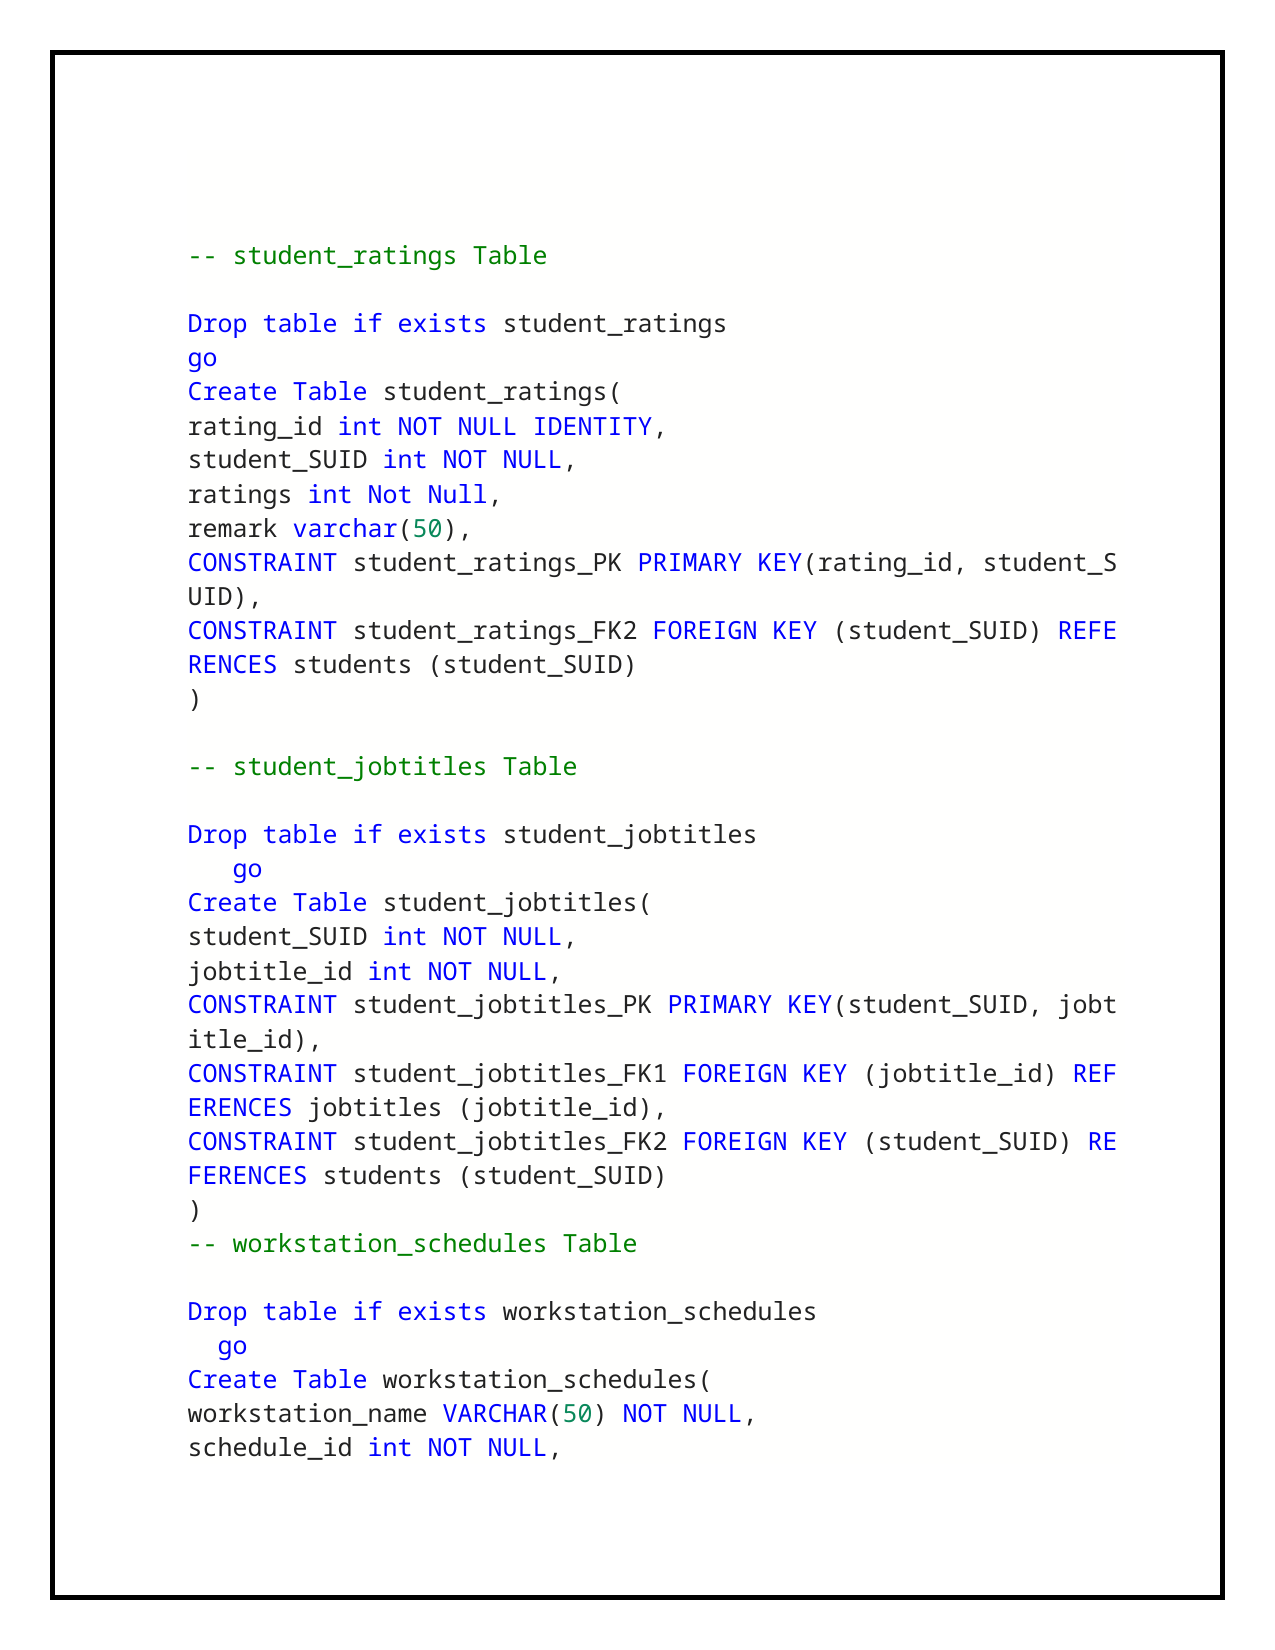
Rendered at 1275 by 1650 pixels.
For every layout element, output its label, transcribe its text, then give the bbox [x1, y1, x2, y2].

text -- student_jobtitles Table [187, 749, 1125, 783]
text Create Table student_jobtitles( [187, 885, 1125, 919]
text jobtitle_id int NOT NULL, [187, 953, 1125, 987]
text CONSTRAINT student_ratings_FK2 FOREIGN KEY (student_SUID) REFERENCES students (student_SUID) [187, 612, 1125, 681]
text Create Table workstation_schedules( [187, 1362, 1125, 1396]
text Drop table if exists student_jobtitles [187, 817, 1125, 851]
text go [187, 851, 1125, 885]
text -- workstation_schedules Table [187, 1226, 1125, 1260]
text Create Table student_ratings( [187, 374, 1125, 408]
text ) [187, 681, 1125, 715]
text workstation_name VARCHAR(50) NOT NULL, [187, 1396, 1125, 1430]
text Drop table if exists student_ratings [187, 306, 1125, 340]
text CONSTRAINT student_jobtitles_FK1 FOREIGN KEY (jobtitle_id) REFERENCES jobtitles (jobtitle_id), [187, 1055, 1125, 1123]
text student_SUID int NOT NULL, [187, 919, 1125, 953]
text Drop table if exists workstation_schedules [187, 1294, 1125, 1328]
text go [187, 1328, 1125, 1362]
text -- student_ratings Table [187, 238, 1125, 272]
text rating_id int NOT NULL IDENTITY, [187, 408, 1125, 442]
text CONSTRAINT student_ratings_PK PRIMARY KEY(rating_id, student_SUID), [187, 544, 1125, 612]
text CONSTRAINT student_jobtitles_FK2 FOREIGN KEY (student_SUID) REFERENCES students (student_SUID) [187, 1123, 1125, 1192]
text remark varchar(50), [187, 510, 1125, 544]
text ratings int Not Null, [187, 476, 1125, 510]
text schedule_id int NOT NULL, [187, 1430, 1125, 1464]
text ) [187, 1192, 1125, 1226]
text CONSTRAINT student_jobtitles_PK PRIMARY KEY(student_SUID, jobtitle_id), [187, 987, 1125, 1055]
text student_SUID int NOT NULL, [187, 442, 1125, 476]
text go [187, 340, 1125, 374]
